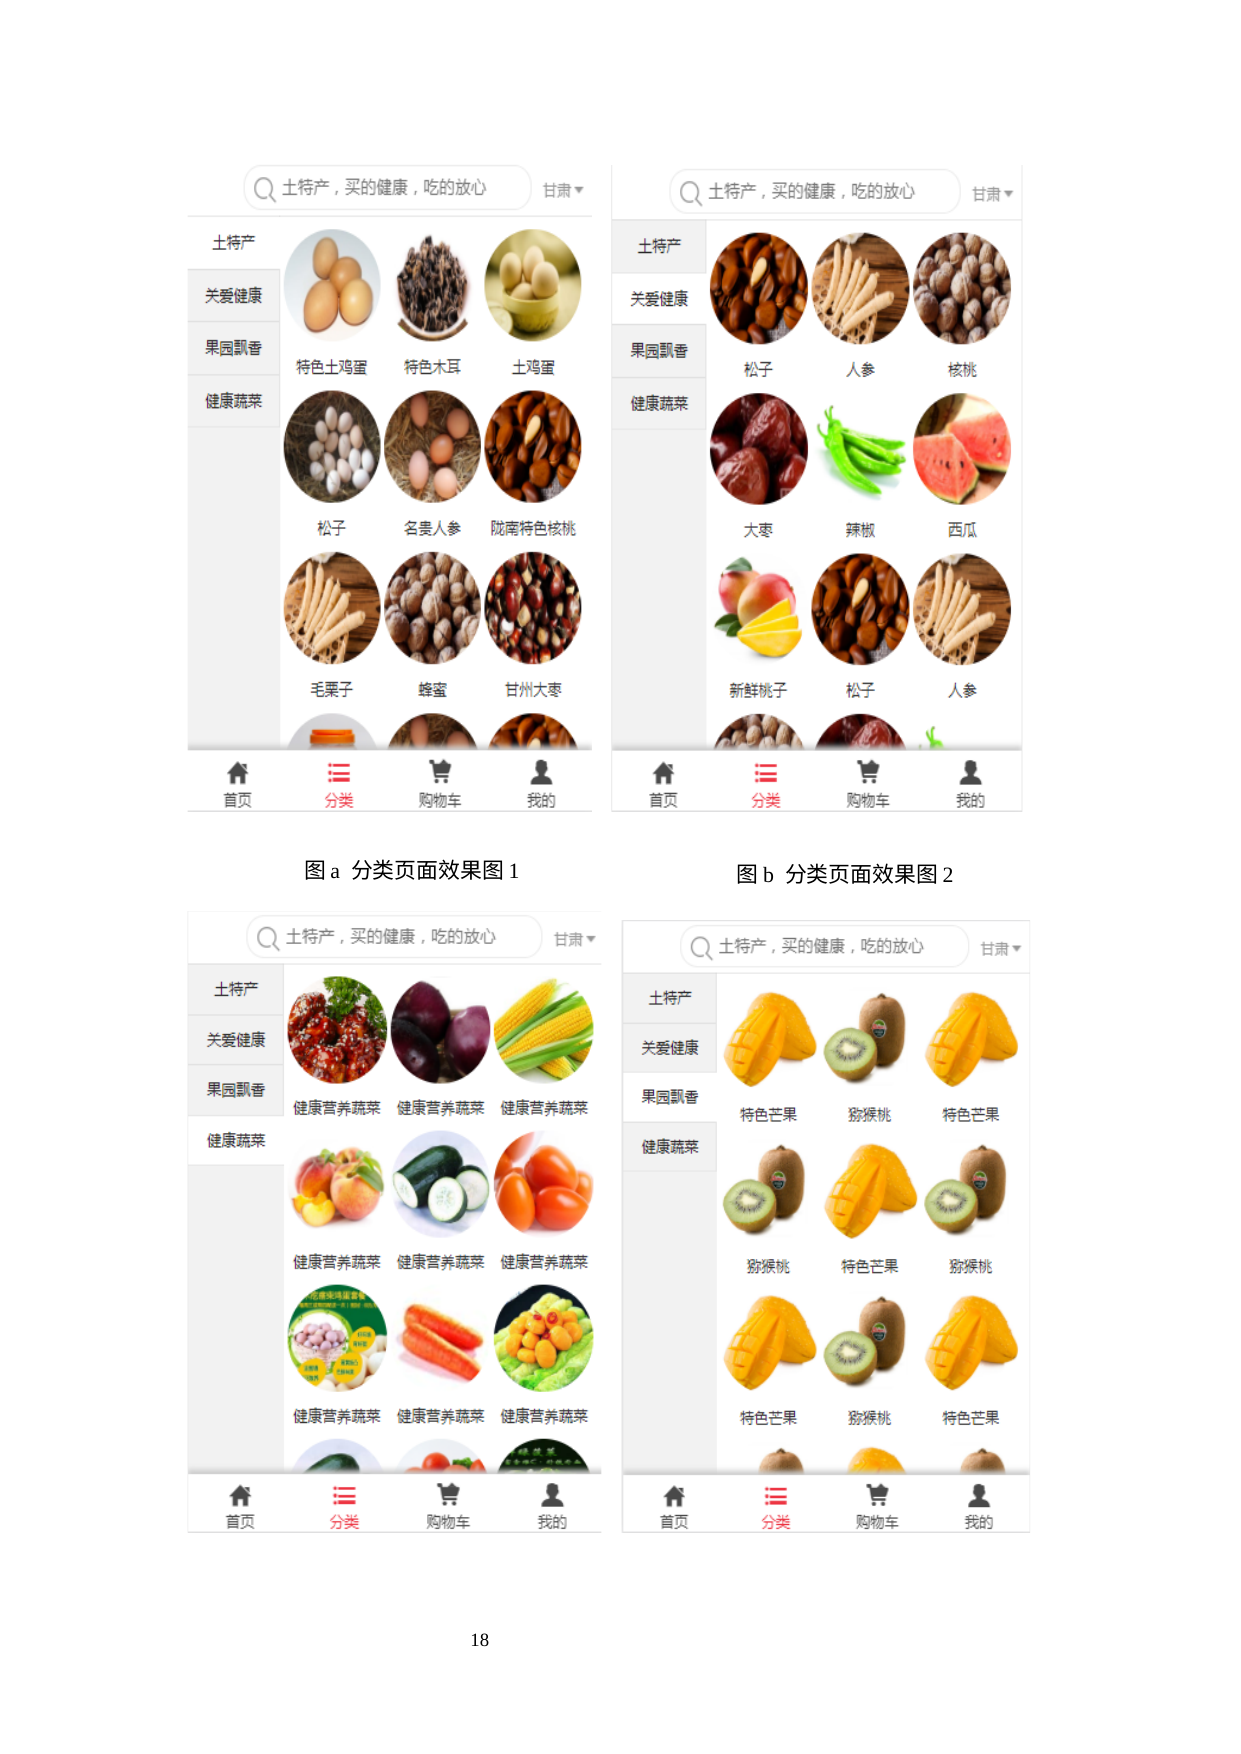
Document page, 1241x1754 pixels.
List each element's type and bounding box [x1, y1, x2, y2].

picture [621, 920, 1031, 1533]
picture [187, 911, 602, 1533]
picture [611, 165, 1023, 812]
picture [187, 162, 592, 812]
